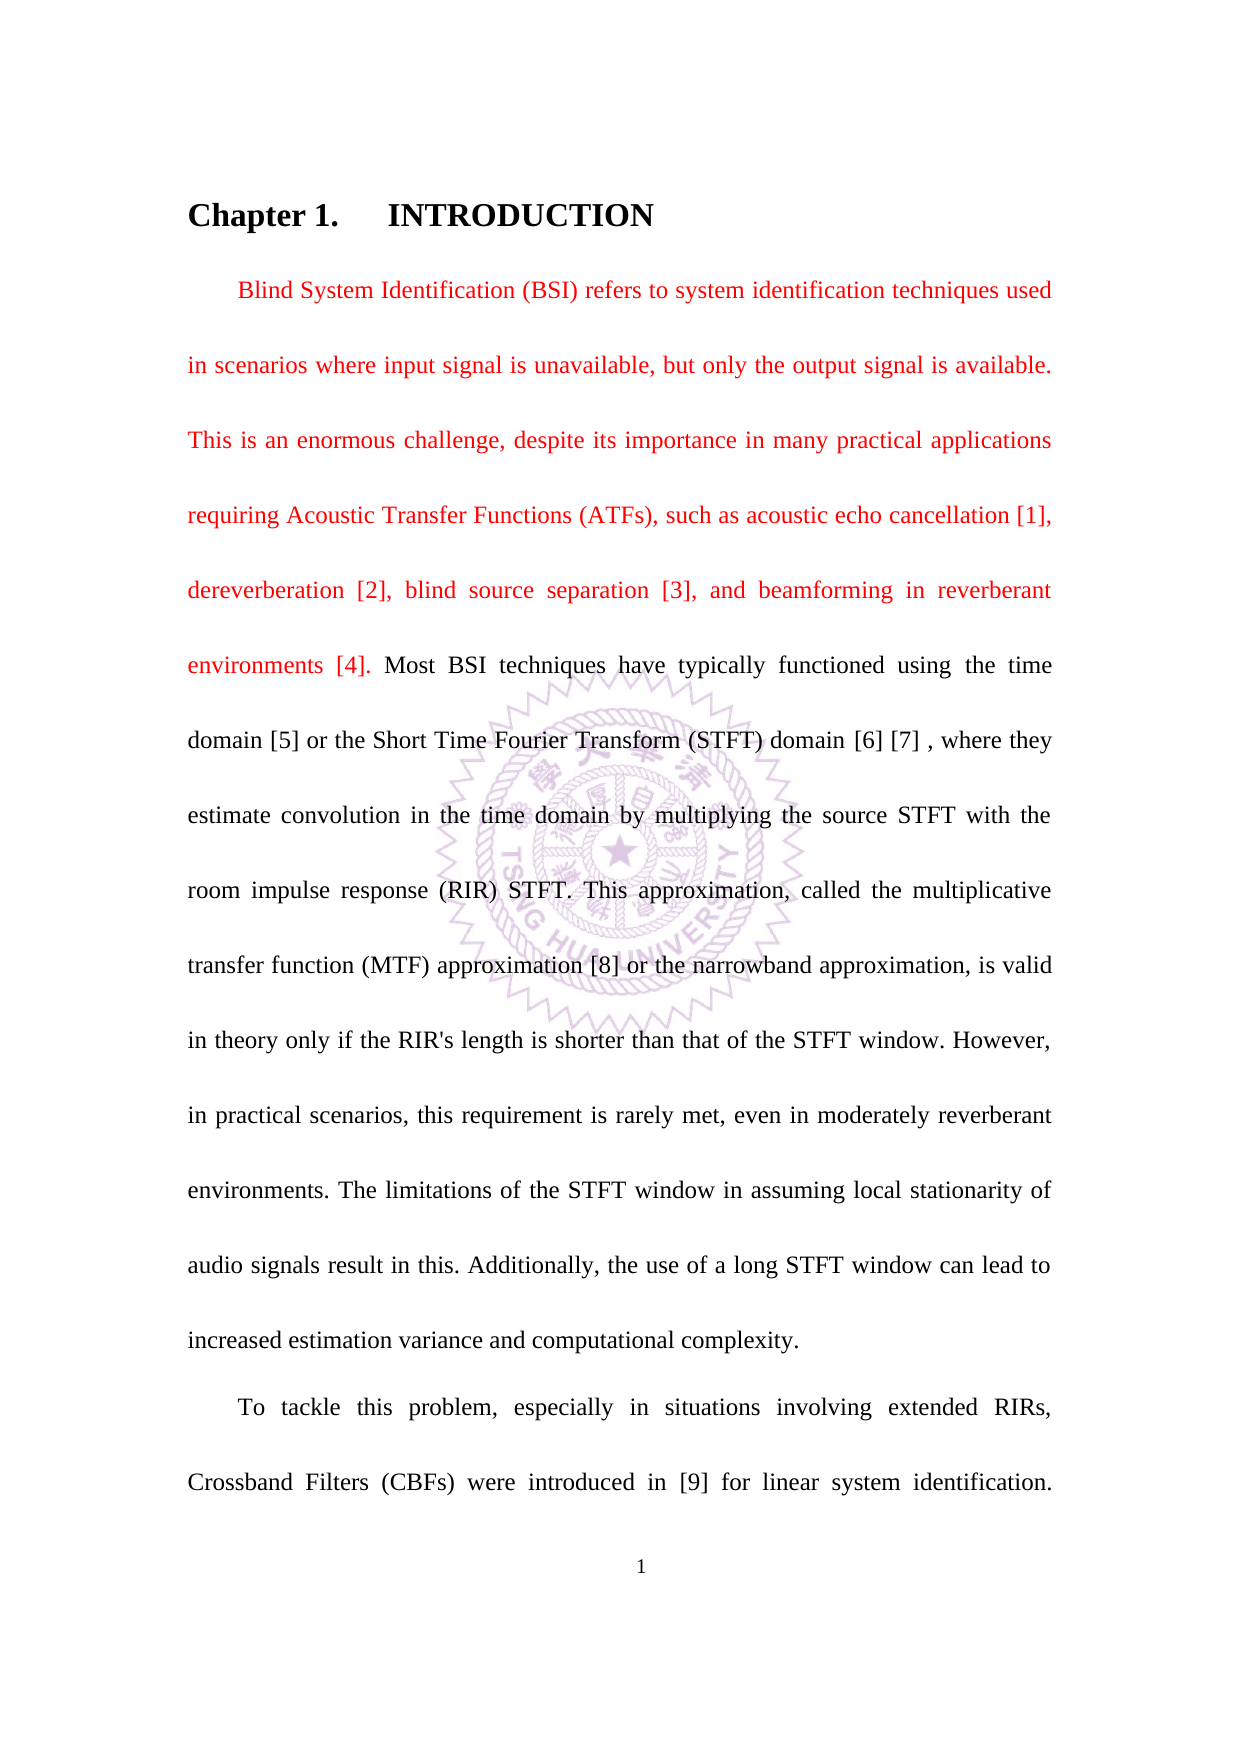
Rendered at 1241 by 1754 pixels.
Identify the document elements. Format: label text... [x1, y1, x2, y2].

text Blind System Identification (BSI) refers to system identification techniques used in scenarios where input signal is unavailable, but only the output signal is available. This is an enormous challenge, despite its importance in many practical applications requiring Acoustic Transfer Functions (ATFs), such as acoustic echo cancellation [1], dereverberation [2], blind source separation [3], and beamforming in reverberant environments [4]. Most BSI techniques have typically functioned using the time domain [5] or the Short Time Fourier Transform (STFT) domain [6] [7] , where they estimate convolution in the time domain by multiplying the source STFT with the room impulse response (RIR) STFT. This approximation, called the multiplicative transfer function (MTF) approximation [8] or the narrowband approximation, is valid in theory only if the RIR's length is shorter than that of the STFT window. However, in practical scenarios, this requirement is rarely met, even in moderately reverberant environments. The limitations of the STFT window in assuming local stationarity of audio signals result in this. Additionally, the use of a long STFT window can lead to increased estimation variance and computational complexity. [187, 271, 1053, 1358]
subtitle INTRODUCTION [187, 177, 1053, 252]
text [187, 1387, 1053, 1500]
